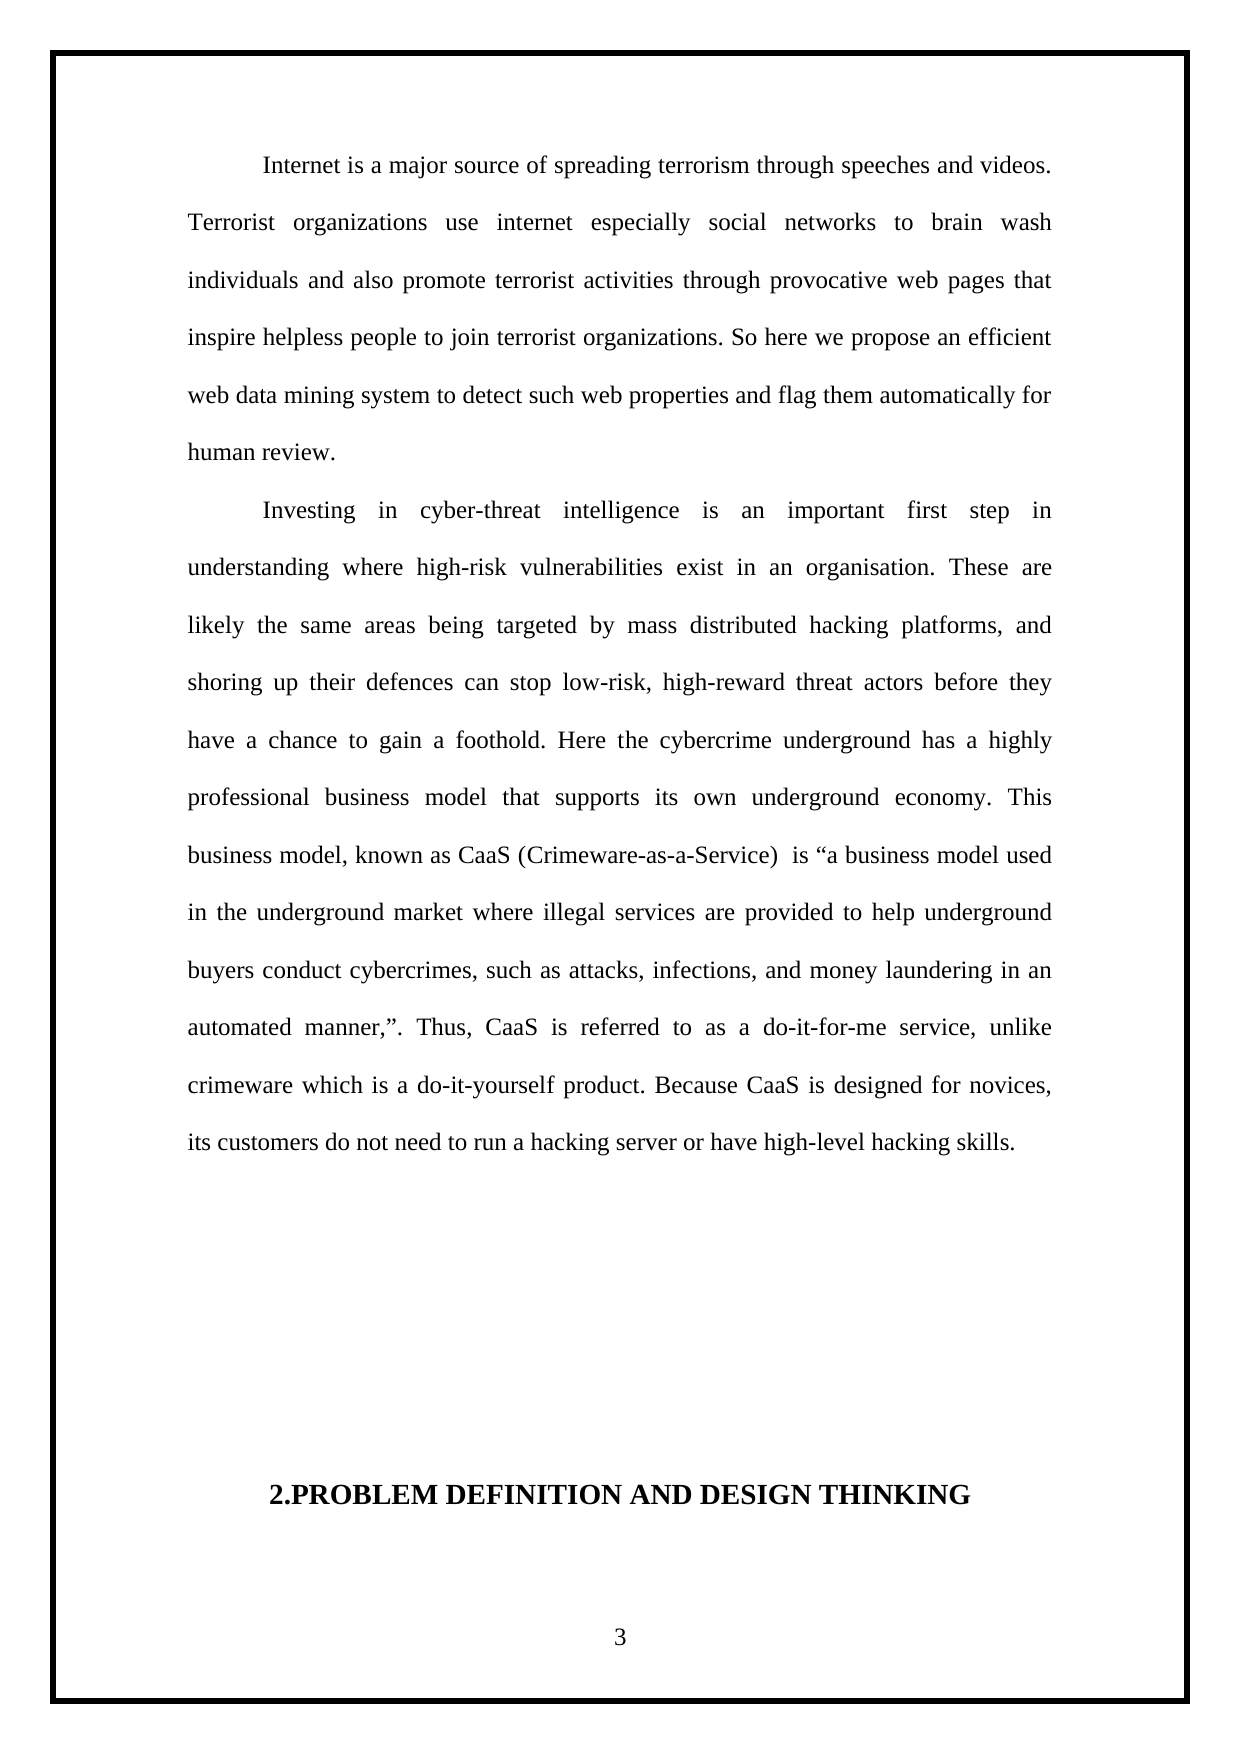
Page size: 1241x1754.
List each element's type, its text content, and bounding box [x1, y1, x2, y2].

text Investing in cyber-threat intelligence is an important first step in understanding where high-risk vulnerabilities exist in an organisation. These are likely the same areas being targeted by mass distributed hacking platforms, and shoring up their defences can stop low-risk, high-reward threat actors before they have a chance to gain a foothold. Here the cybercrime underground has a highly professional business model that supports its own underground economy. This business model, known as CaaS (Crimeware-as-a-Service) is “a business model used in the underground market where illegal services are provided to help underground buyers conduct cybercrimes, such as attacks, infections, and money laundering in an automated manner,”. Thus, CaaS is referred to as a do-it-for-me service, unlike crimeware which is a do-it-yourself product. Because CaaS is designed for novices, its customers do not need to run a hacking server or have high-level hacking skills. [187, 495, 1053, 632]
text Internet is a major source of spreading terrorism through speeches and videos. Terrorist organizations use internet especially social networks to brain wash individuals and also promote terrorist activities through provocative web pages that inspire helpless people to join terrorist organizations. So here we propose an efficient web data mining system to detect such web properties and flag them automatically for human review. [187, 150, 1053, 466]
text 2.PROBLEM DEFINITION AND DESIGN THINKING [187, 1477, 1053, 1511]
text Investing in cyber-threat intelligence is an important first step in understanding where high-risk vulnerabilities exist in an organisation. These are likely the same areas being targeted by mass distributed hacking platforms, and shoring up their defences can stop low-risk, high-reward threat actors before they have a chance to gain a foothold. Here the cybercrime underground has a highly professional business model that supports its own underground economy. This business model, known as CaaS (Crimeware-as-a-Service) is “a business model used in the underground market where illegal services are provided to help underground buyers conduct cybercrimes, such as attacks, infections, and money laundering in an automated manner,”. Thus, CaaS is referred to as a do-it-for-me service, unlike crimeware which is a do-it-yourself product. Because CaaS is designed for novices, its customers do not need to run a hacking server or have high-level hacking skills. [187, 633, 1053, 1156]
